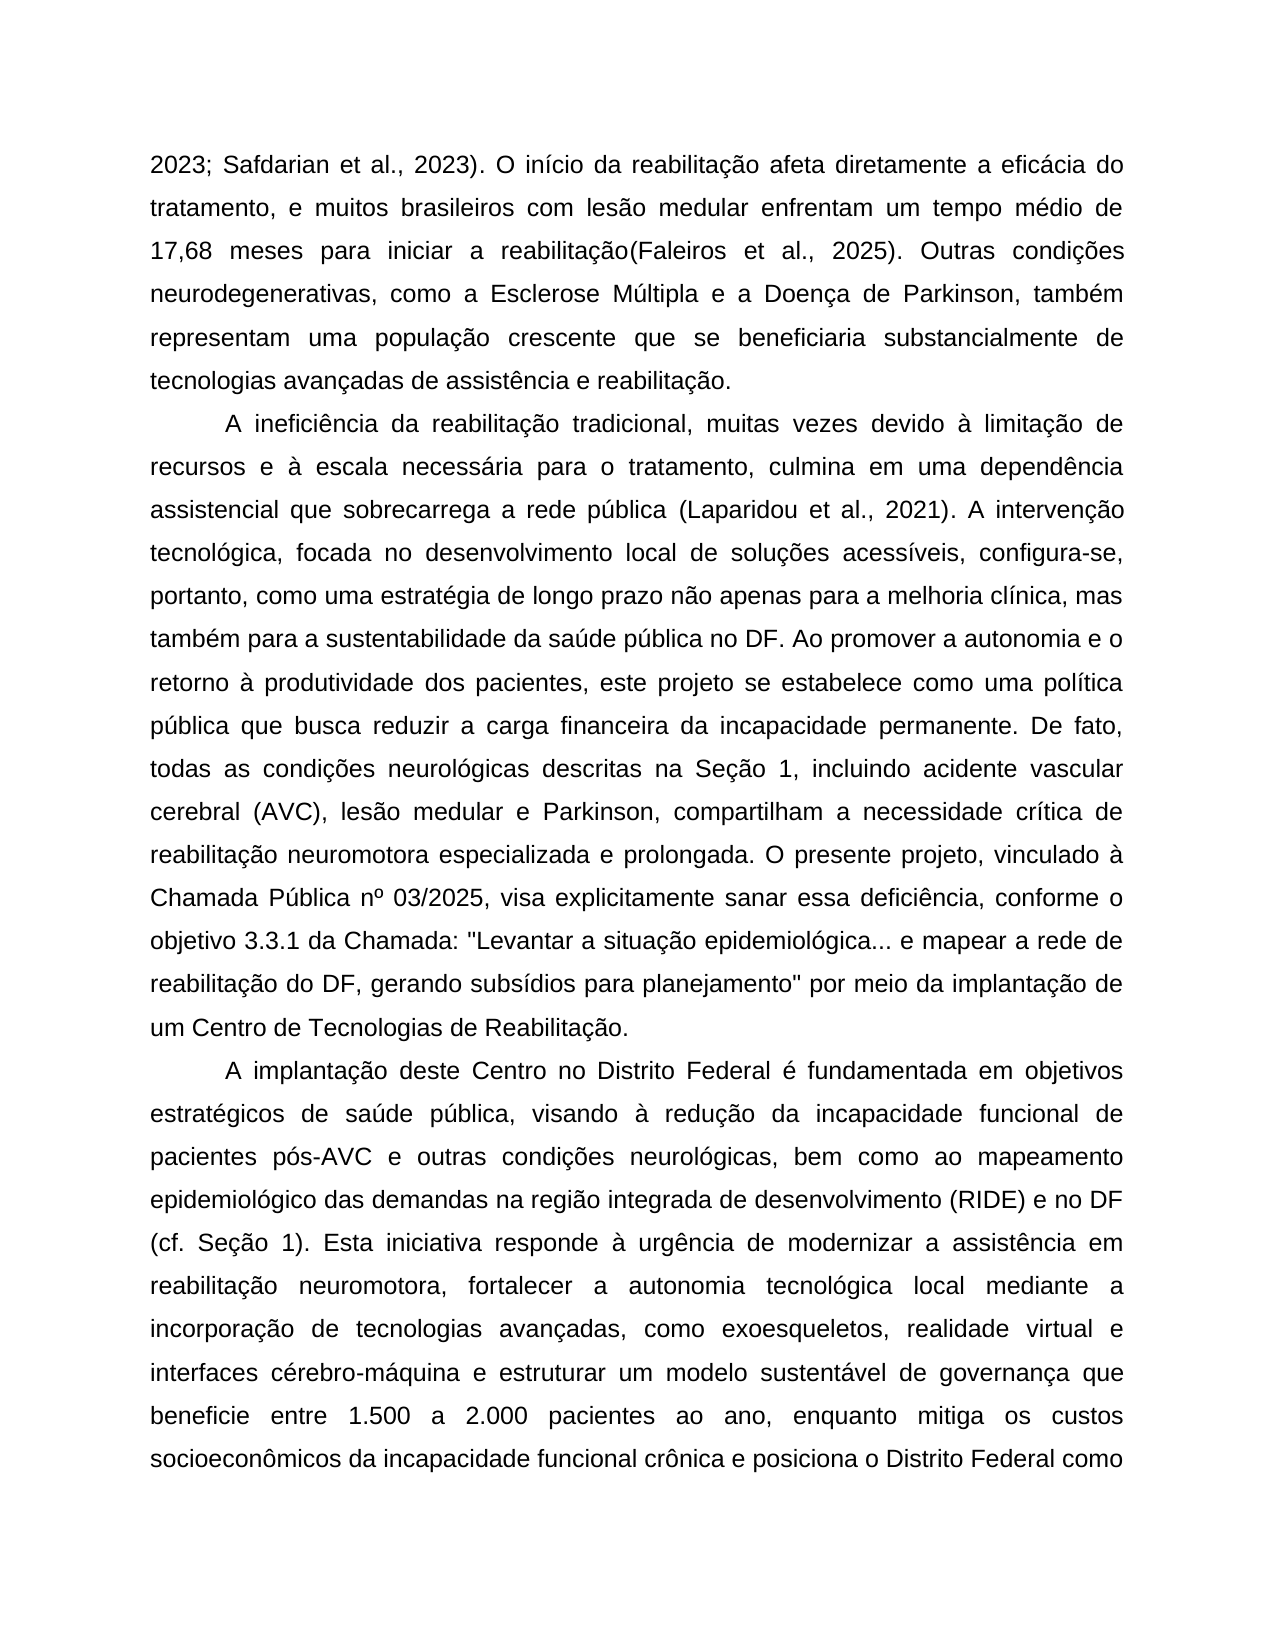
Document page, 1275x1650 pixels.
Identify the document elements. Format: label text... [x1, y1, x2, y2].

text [150, 150, 1125, 394]
text A ineficiência da reabilitação tradicional, muitas vezes devido à limitação de recursos e à escala necessária para o tratamento, culmina em uma dependência assistencial que sobrecarrega a rede pública (Laparidou et al., 2021). A intervenção tecnológica, focada no desenvolvimento local de soluções acessíveis, configura-se, portanto, como uma estratégia de longo prazo não apenas para a melhoria clínica, mas também para a sustentabilidade da saúde pública no DF. Ao promover a autonomia e o retorno à produtividade dos pacientes, este projeto se estabelece como uma política pública que busca reduzir a carga financeira da incapacidade permanente. De fato, todas as condições neurológicas descritas na Seção 1, incluindo acidente vascular cerebral (AVC), lesão medular e Parkinson, compartilham a necessidade crítica de reabilitação neuromotora especializada e prolongada. O presente projeto, vinculado à Chamada Pública nº 03/2025, visa explicitamente sanar essa deficiência, conforme o objetivo 3.3.1 da Chamada: "Levantar a situação epidemiológica... e mapear a rede de reabilitação do DF, gerando subsídios para planejamento" por meio da implantação de um Centro de Tecnologias de Reabilitação. [150, 409, 1125, 1041]
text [150, 1056, 1125, 1472]
